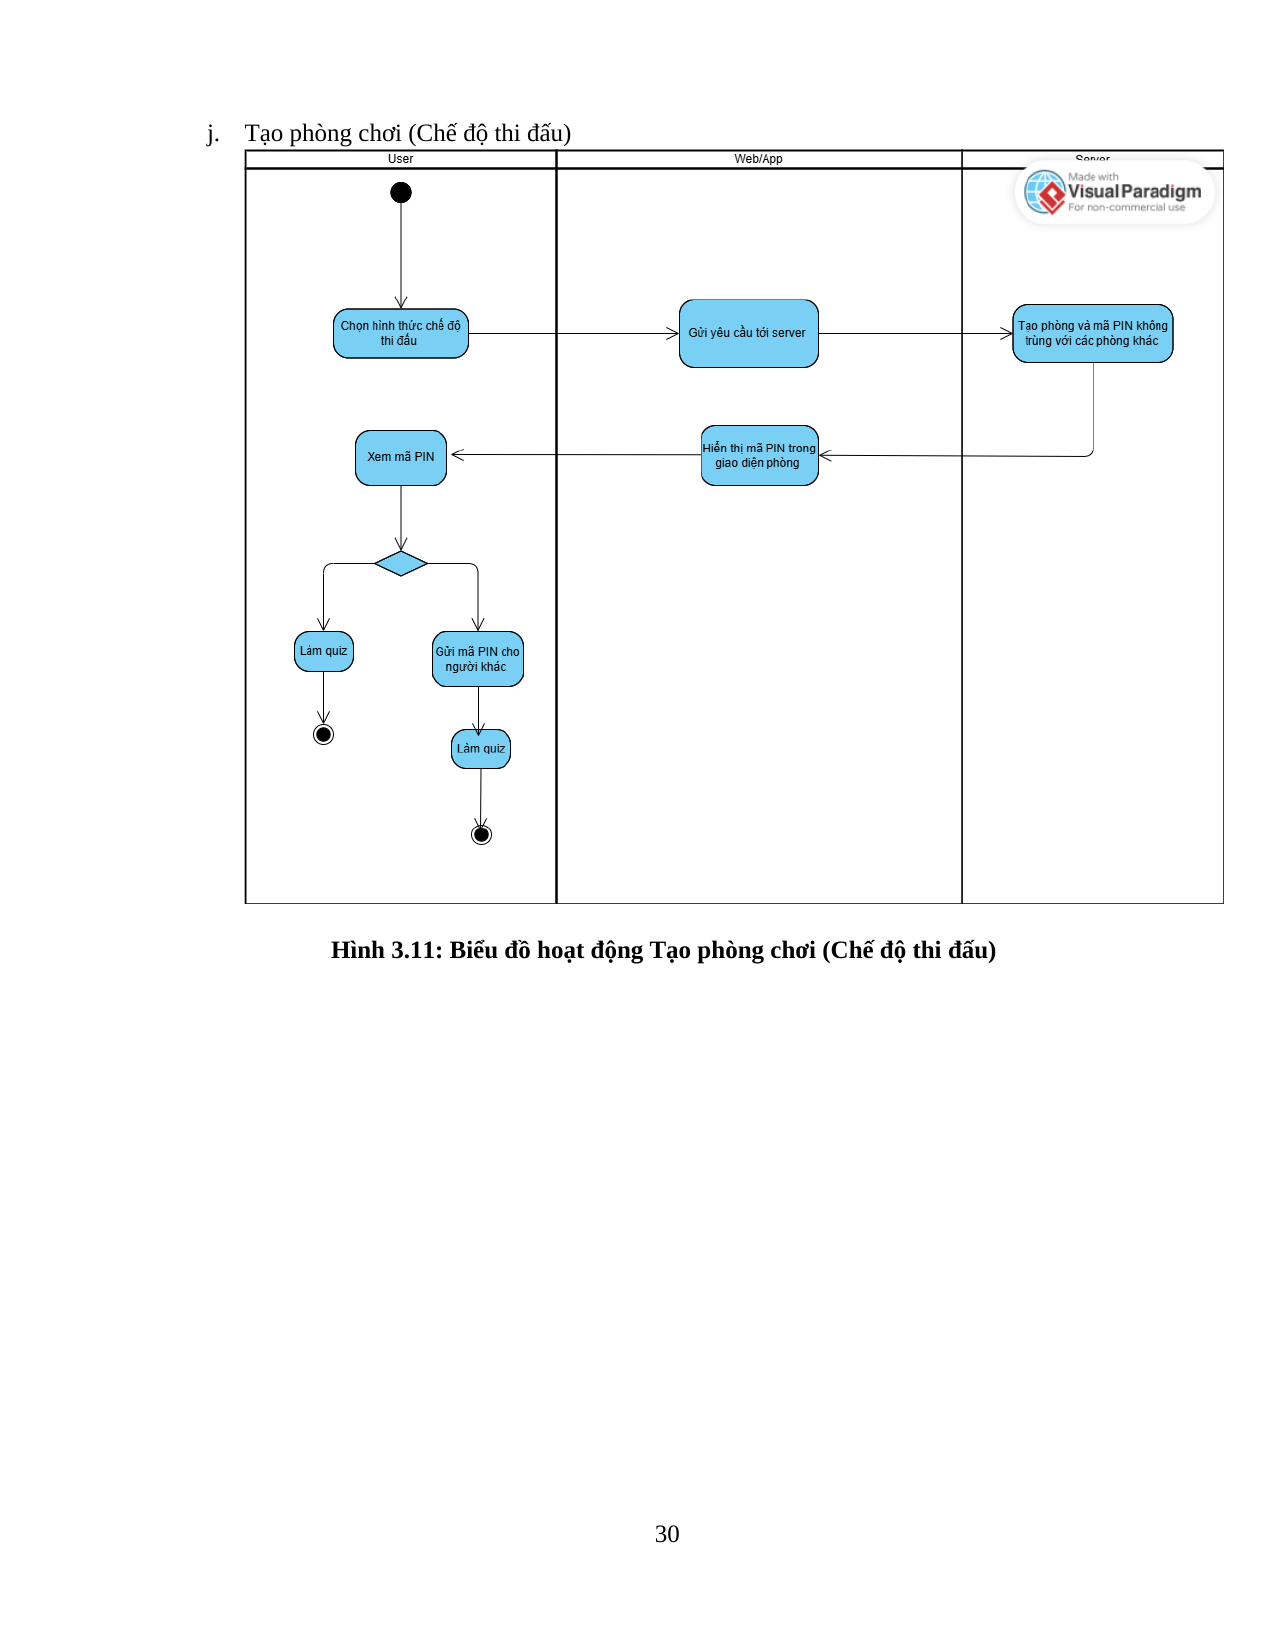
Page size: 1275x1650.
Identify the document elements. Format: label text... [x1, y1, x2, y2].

text Hình 3.11: Biểu đồ hoạt động Tạo phòng chơi (Chế độ thi đấu) [177, 935, 1157, 1050]
picture [244, 149, 1224, 904]
